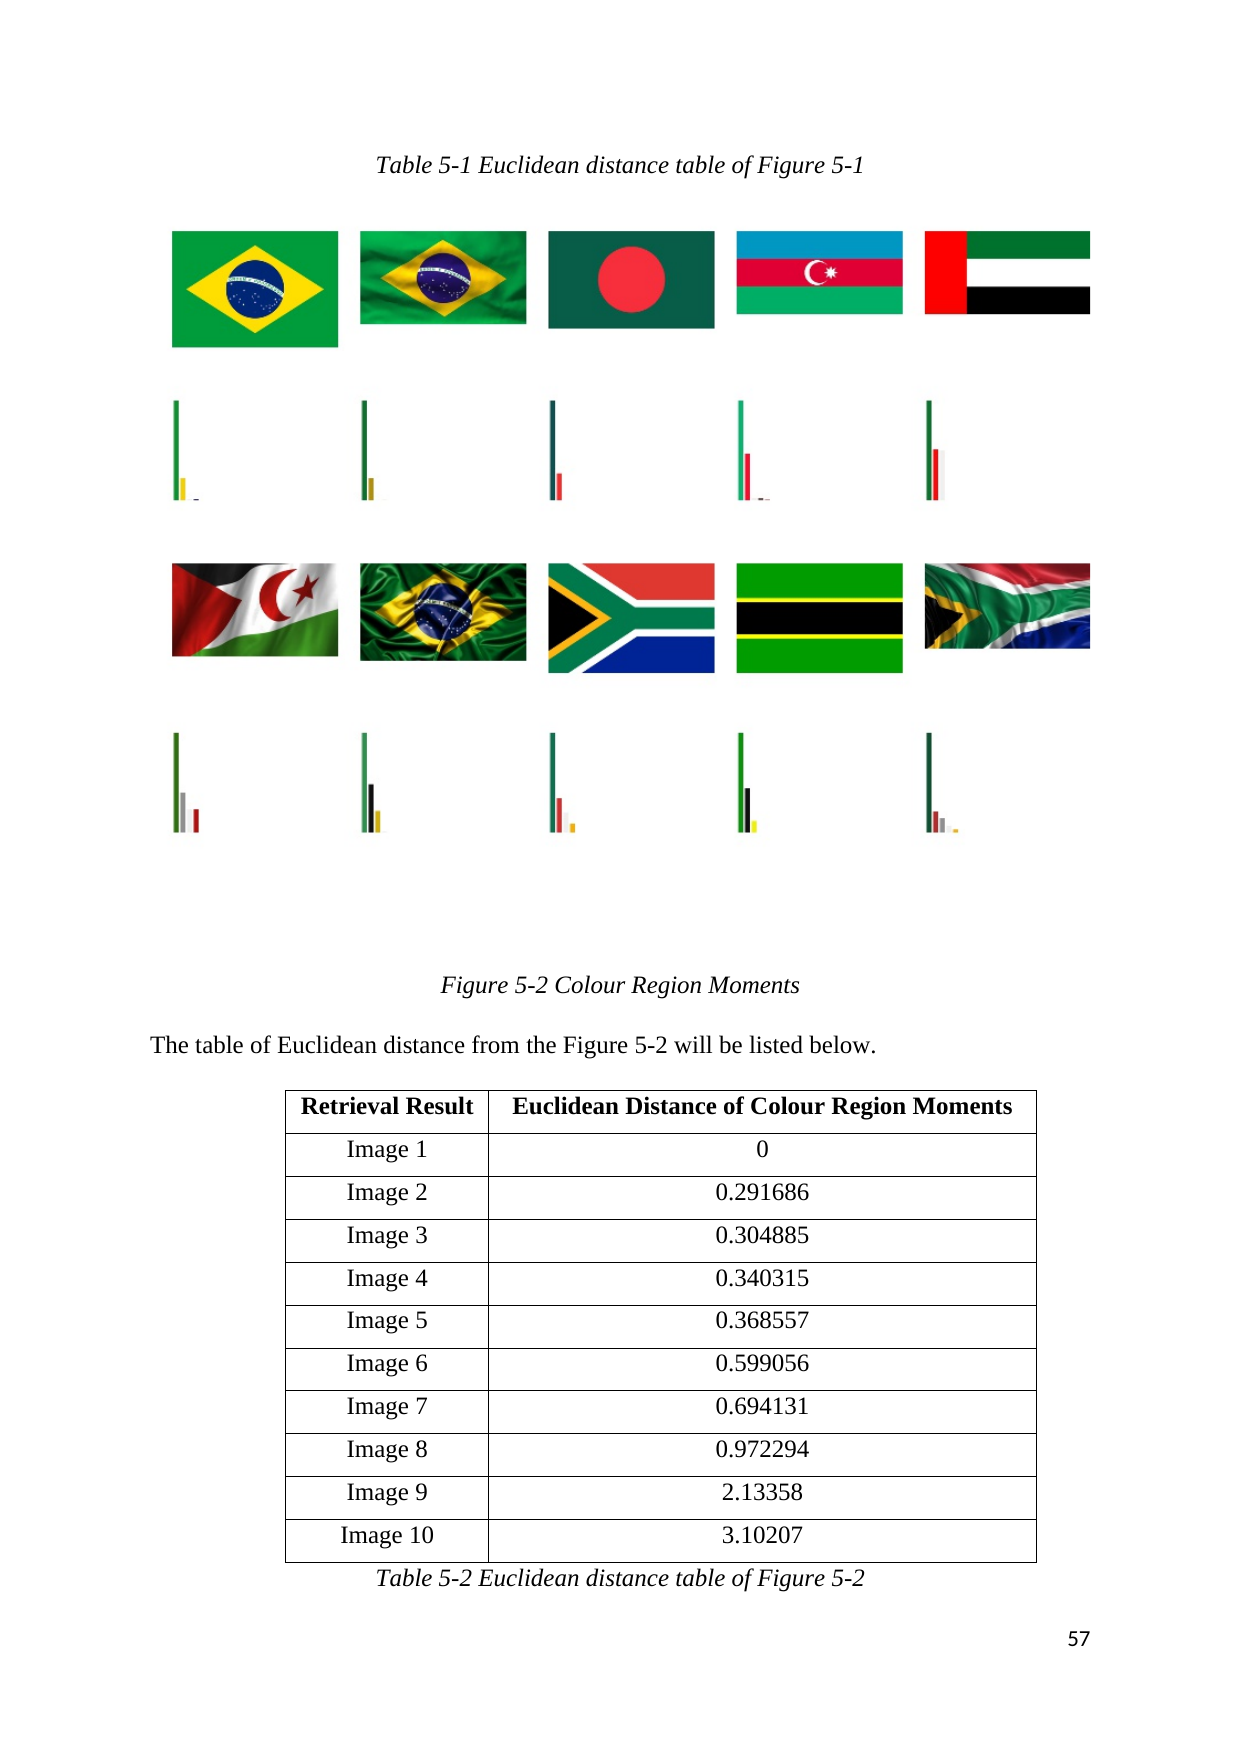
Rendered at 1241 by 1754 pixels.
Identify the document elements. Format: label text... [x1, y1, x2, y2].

table_cell Image 6 [286, 1349, 488, 1390]
text The table of Euclidean distance from the Figure 5-2 will be listed below. [150, 1030, 1090, 1059]
table_cell 3.10207 [489, 1520, 1036, 1562]
table_cell Image 7 [286, 1391, 488, 1433]
table_cell 0.340315 [489, 1263, 1036, 1304]
table_cell Image 1 [286, 1134, 488, 1176]
table_cell Image 3 [286, 1220, 488, 1262]
table_cell 0.599056 [489, 1349, 1036, 1390]
table_header Retrieval Result [286, 1091, 488, 1133]
table_cell 0 [489, 1134, 1036, 1176]
text Figure 5-2 Colour Region Moments [150, 970, 1090, 999]
table_header Euclidean Distance of Colour Region Moments [489, 1091, 1036, 1133]
text Table 5-1 Euclidean distance table of Figure 5-1 [150, 150, 1090, 179]
picture [150, 209, 1091, 940]
text Table 5-2 Euclidean distance table of Figure 5-2 [150, 1563, 1090, 1592]
table_cell 0.304885 [489, 1220, 1036, 1262]
table_cell Image 9 [286, 1477, 488, 1519]
table_cell 0.291686 [489, 1177, 1036, 1219]
table_cell 2.13358 [489, 1477, 1036, 1519]
table_cell Image 2 [286, 1177, 488, 1219]
table_cell Image 4 [286, 1263, 488, 1304]
table_cell 0.368557 [489, 1306, 1036, 1347]
table_cell 0.972294 [489, 1434, 1036, 1476]
table_cell Image 5 [286, 1306, 488, 1347]
table_cell 0.694131 [489, 1391, 1036, 1433]
table_cell Image 8 [286, 1434, 488, 1476]
table_cell Image 10 [286, 1520, 488, 1562]
